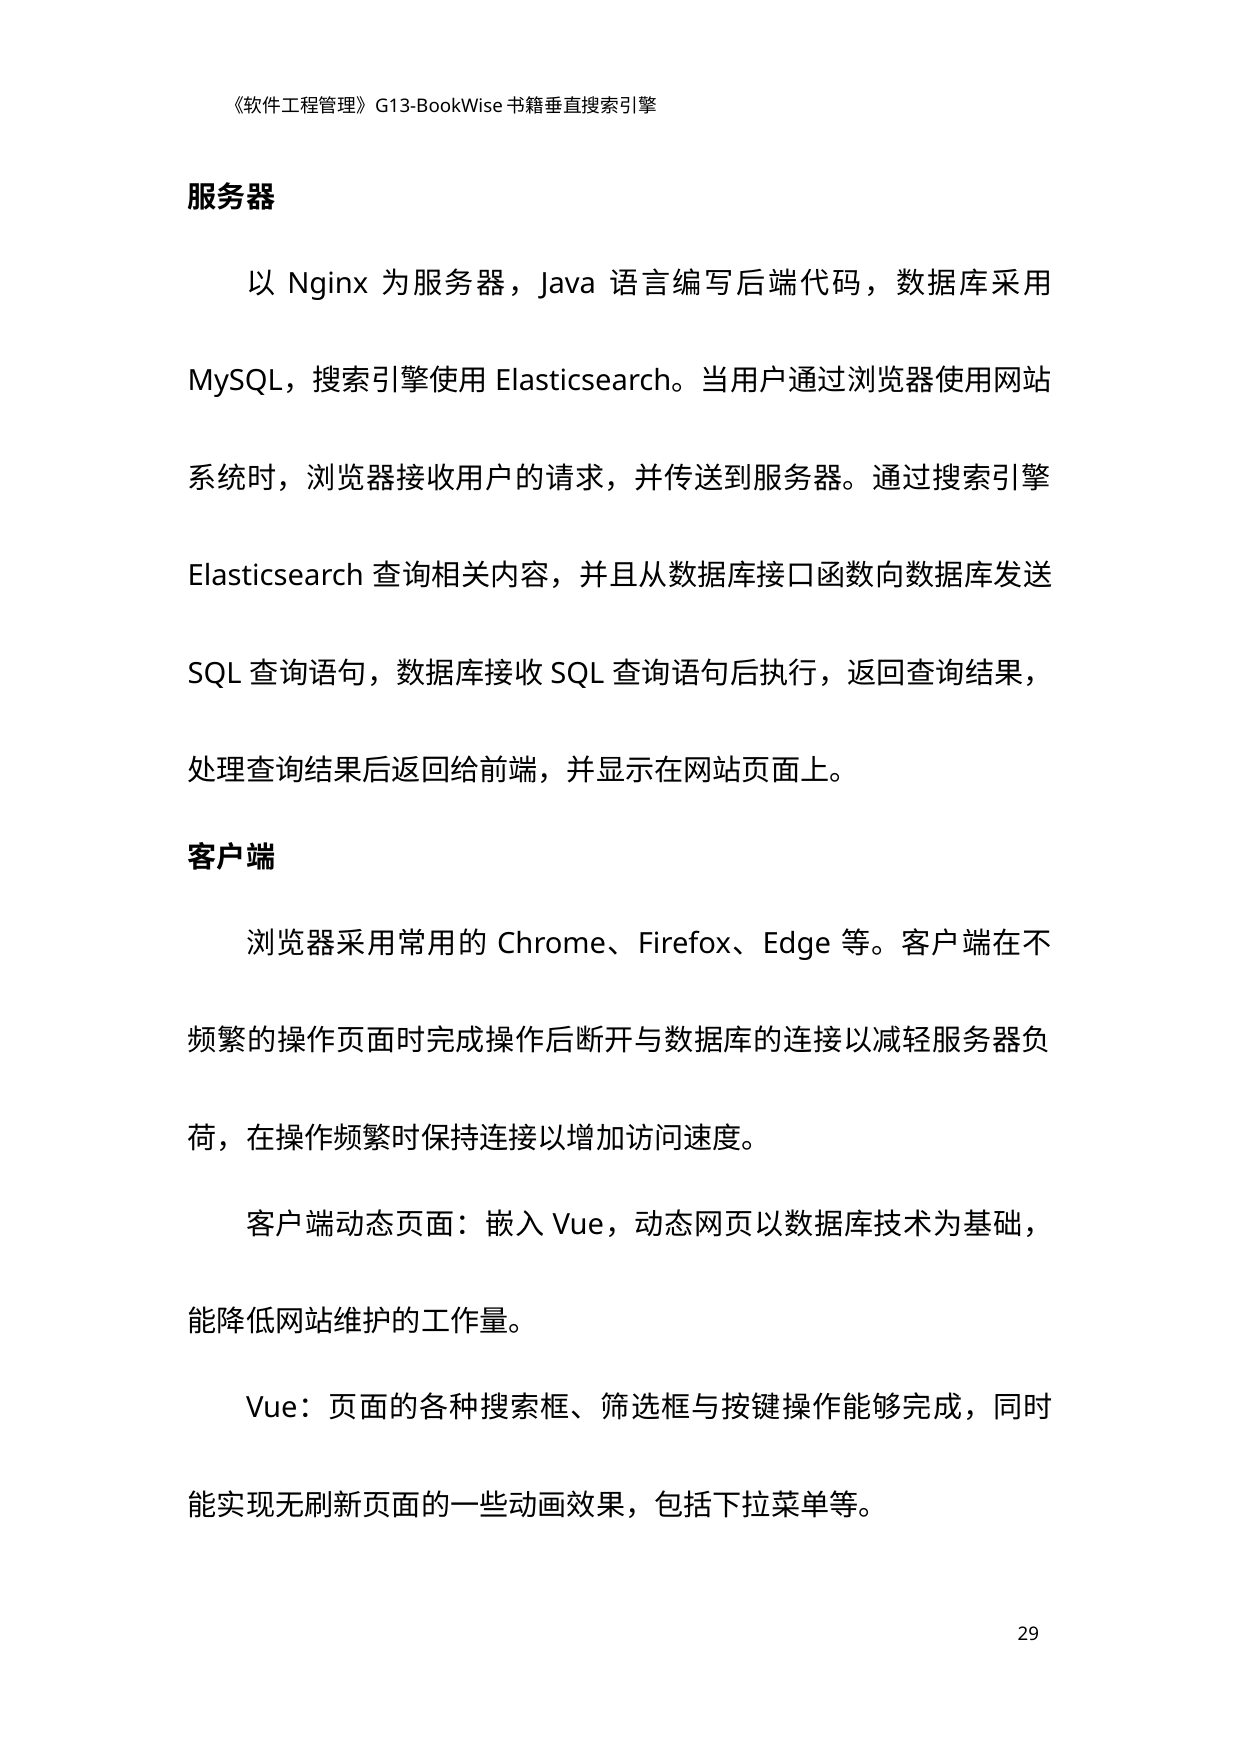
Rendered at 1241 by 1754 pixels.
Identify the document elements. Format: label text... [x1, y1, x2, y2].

text 客户端 [187, 822, 1053, 887]
text Vue：页面的各种搜索框、筛选框与按键操作能够完成，同时能实现无刷新页面的一些动画效果，包括下拉菜单等。 [187, 1373, 1053, 1535]
text 浏览器采用常用的 Chrome、Firefox、Edge 等。客户端在不频繁的操作页面时完成操作后断开与数据库的连接以减轻服务器负荷，在操作频繁时保持连接以增加访问速度。 [187, 908, 1053, 1168]
text 以 Nginx 为服务器，Java 语言编写后端代码，数据库采用 MySQL，搜索引擎使用 Elasticsearch。当用户通过浏览器使用网站系统时，浏览器接收用户的请求，并传送到服务器。通过搜索引擎 Elasticsearch 查询相关内容，并且从数据库接口函数向数据库发送 SQL 查询语句，数据库接收 SQL 查询语句后执行，返回查询结果，处理查询结果后返回给前端，并显示在网站页面上。 [187, 248, 1053, 801]
text 服务器 [187, 162, 1053, 227]
text 客户端动态页面：嵌入 Vue，动态网页以数据库技术为基础，能降低网站维护的工作量。 [187, 1189, 1053, 1352]
